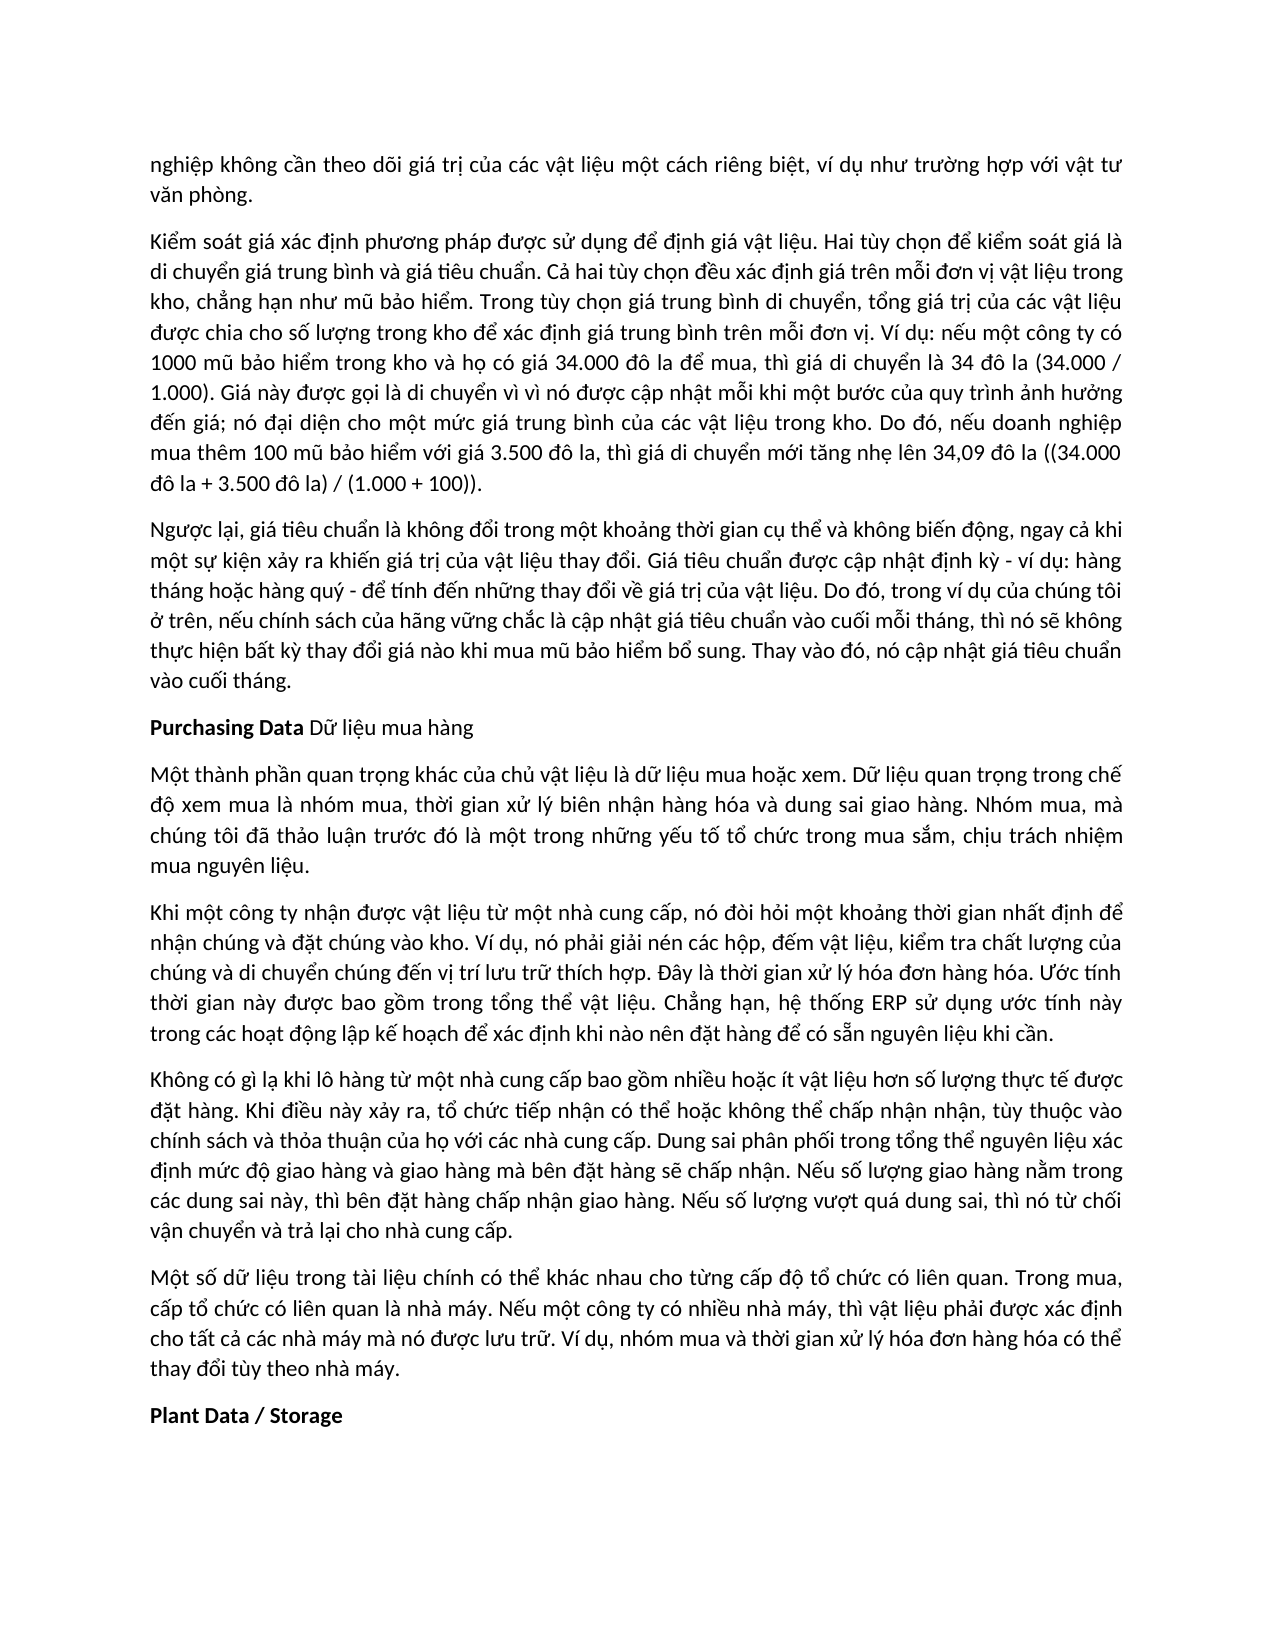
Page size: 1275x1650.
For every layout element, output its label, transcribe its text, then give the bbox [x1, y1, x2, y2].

text Kiểm soát giá xác định phương pháp được sử dụng để định giá vật liệu. Hai tùy chọn để kiểm soát giá là di chuyển giá trung bình và giá tiêu chuẩn. Cả hai tùy chọn đều xác định giá trên mỗi đơn vị vật liệu trong kho, chẳng hạn như mũ bảo hiểm. Trong tùy chọn giá trung bình di chuyển, tổng giá trị của các vật liệu được chia cho số lượng trong kho để xác định giá trung bình trên mỗi đơn vị. Ví dụ: nếu một công ty có 1000 mũ bảo hiểm trong kho và họ có giá 34.000 đô la để mua, thì giá di chuyển là 34 đô la (34.000 / 1.000). Giá này được gọi là di chuyển vì vì nó được cập nhật mỗi khi một bước của quy trình ảnh hưởng đến giá; nó đại diện cho một mức giá trung bình của các vật liệu trong kho. Do đó, nếu doanh nghiệp mua thêm 100 mũ bảo hiểm với giá 3.500 đô la, thì giá di chuyển mới tăng nhẹ lên 34,09 đô la ((34.000 đô la + 3.500 đô la) / (1.000 + 100)). [150, 227, 1125, 497]
text Ngược lại, giá tiêu chuẩn là không đổi trong một khoảng thời gian cụ thể và không biến động, ngay cả khi một sự kiện xảy ra khiến giá trị của vật liệu thay đổi. Giá tiêu chuẩn được cập nhật định kỳ - ví dụ: hàng tháng hoặc hàng quý - để tính đến những thay đổi về giá trị của vật liệu. Do đó, trong ví dụ của chúng tôi ở trên, nếu chính sách của hãng vững chắc là cập nhật giá tiêu chuẩn vào cuối mỗi tháng, thì nó sẽ không thực hiện bất kỳ thay đổi giá nào khi mua mũ bảo hiểm bổ sung. Thay vào đó, nó cập nhật giá tiêu chuẩn vào cuối tháng. [150, 516, 1125, 695]
text Purchasing Data Dữ liệu mua hàng [150, 713, 1125, 742]
text Một thành phần quan trọng khác của chủ vật liệu là dữ liệu mua hoặc xem. Dữ liệu quan trọng trong chế độ xem mua là nhóm mua, thời gian xử lý biên nhận hàng hóa và dung sai giao hàng. Nhóm mua, mà chúng tôi đã thảo luận trước đó là một trong những yếu tố tổ chức trong mua sắm, chịu trách nhiệm mua nguyên liệu. [150, 760, 1125, 879]
text Khi một công ty nhận được vật liệu từ một nhà cung cấp, nó đòi hỏi một khoảng thời gian nhất định để nhận chúng và đặt chúng vào kho. Ví dụ, nó phải giải nén các hộp, đếm vật liệu, kiểm tra chất lượng của chúng và di chuyển chúng đến vị trí lưu trữ thích hợp. Đây là thời gian xử lý hóa đơn hàng hóa. Ước tính thời gian này được bao gồm trong tổng thể vật liệu. Chẳng hạn, hệ thống ERP sử dụng ước tính này trong các hoạt động lập kế hoạch để xác định khi nào nên đặt hàng để có sẵn nguyên liệu khi cần. [150, 898, 1125, 1047]
text Không có gì lạ khi lô hàng từ một nhà cung cấp bao gồm nhiều hoặc ít vật liệu hơn số lượng thực tế được đặt hàng. Khi điều này xảy ra, tổ chức tiếp nhận có thể hoặc không thể chấp nhận nhận, tùy thuộc vào chính sách và thỏa thuận của họ với các nhà cung cấp. Dung sai phân phối trong tổng thể nguyên liệu xác định mức độ giao hàng và giao hàng mà bên đặt hàng sẽ chấp nhận. Nếu số lượng giao hàng nằm trong các dung sai này, thì bên đặt hàng chấp nhận giao hàng. Nếu số lượng vượt quá dung sai, thì nó từ chối vận chuyển và trả lại cho nhà cung cấp. [150, 1066, 1125, 1245]
text Một số dữ liệu trong tài liệu chính có thể khác nhau cho từng cấp độ tổ chức có liên quan. Trong mua, cấp tổ chức có liên quan là nhà máy. Nếu một công ty có nhiều nhà máy, thì vật liệu phải được xác định cho tất cả các nhà máy mà nó được lưu trữ. Ví dụ, nhóm mua và thời gian xử lý hóa đơn hàng hóa có thể thay đổi tùy theo nhà máy. [150, 1263, 1125, 1382]
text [150, 150, 1125, 208]
text Plant Data / Storage [150, 1401, 1125, 1429]
